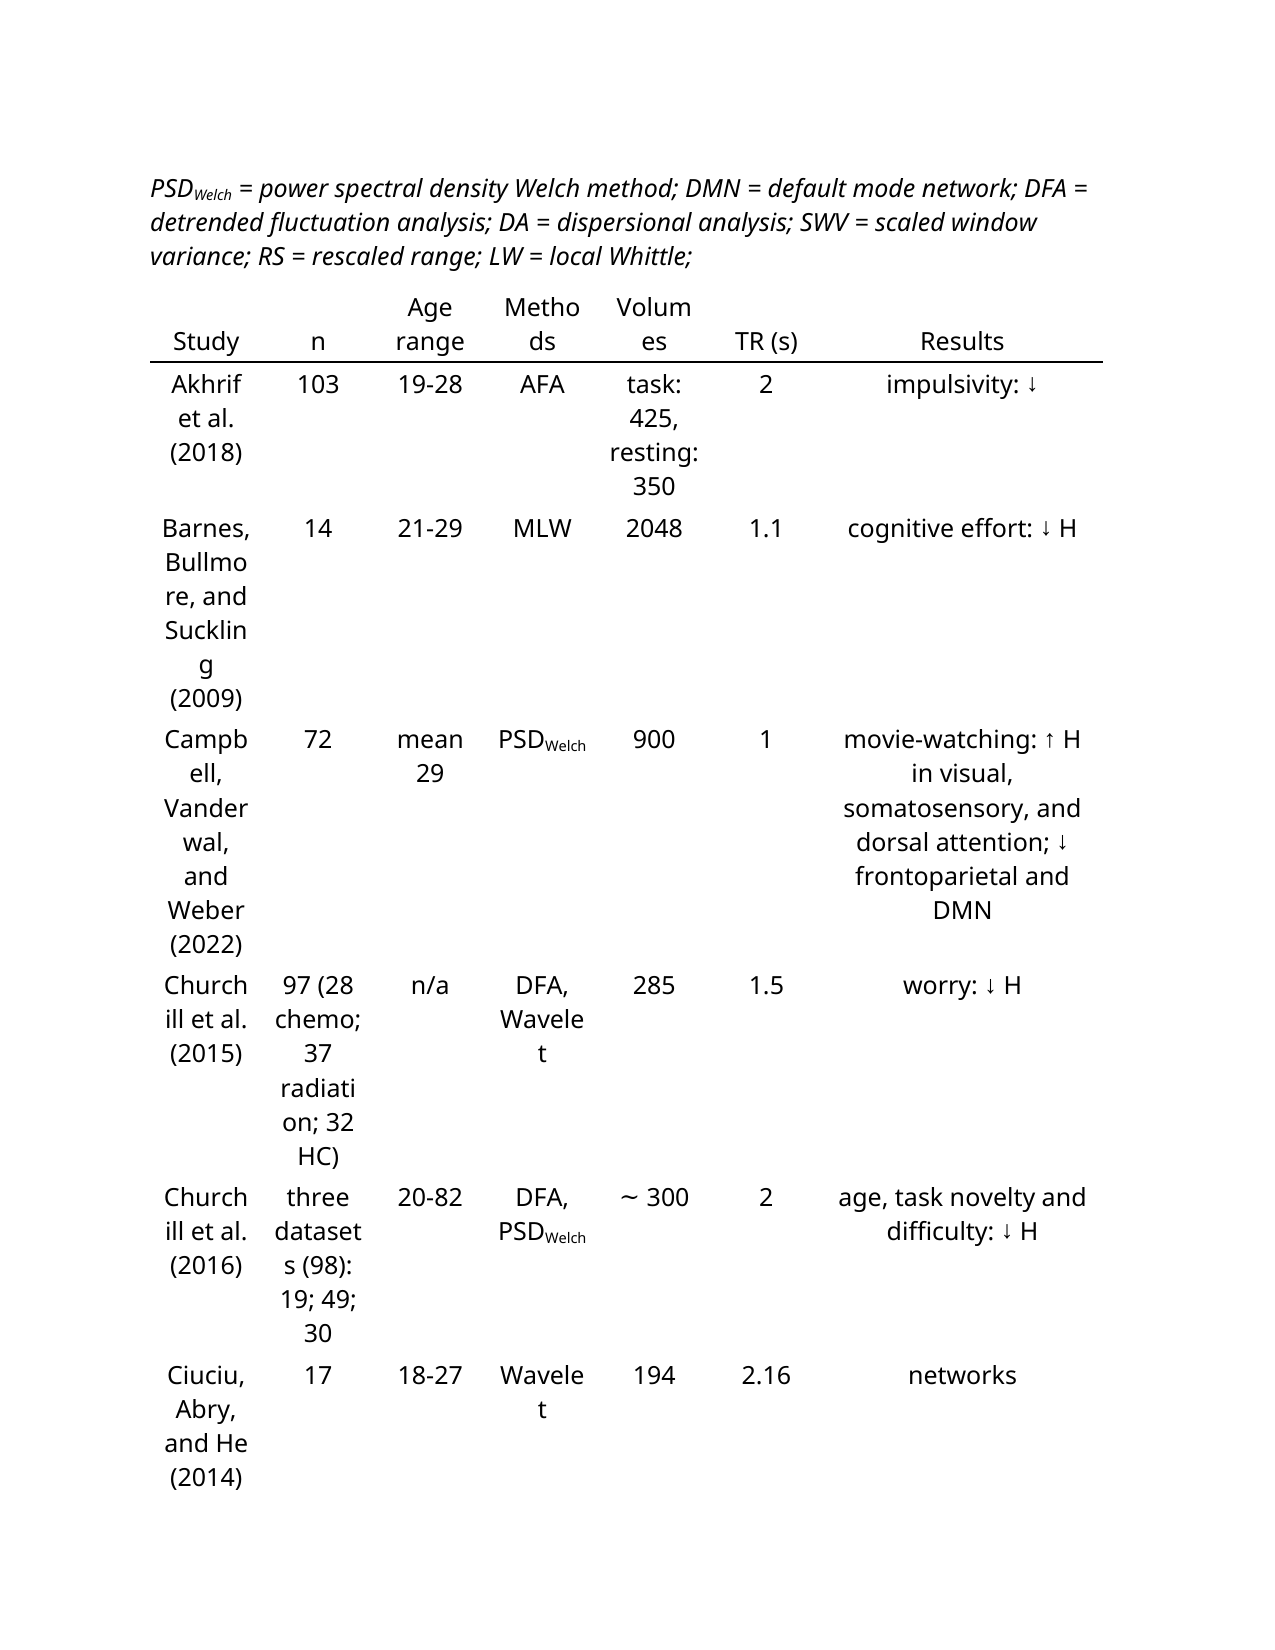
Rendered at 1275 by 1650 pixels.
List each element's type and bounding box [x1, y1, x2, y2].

table_header [139, 150, 1114, 1498]
